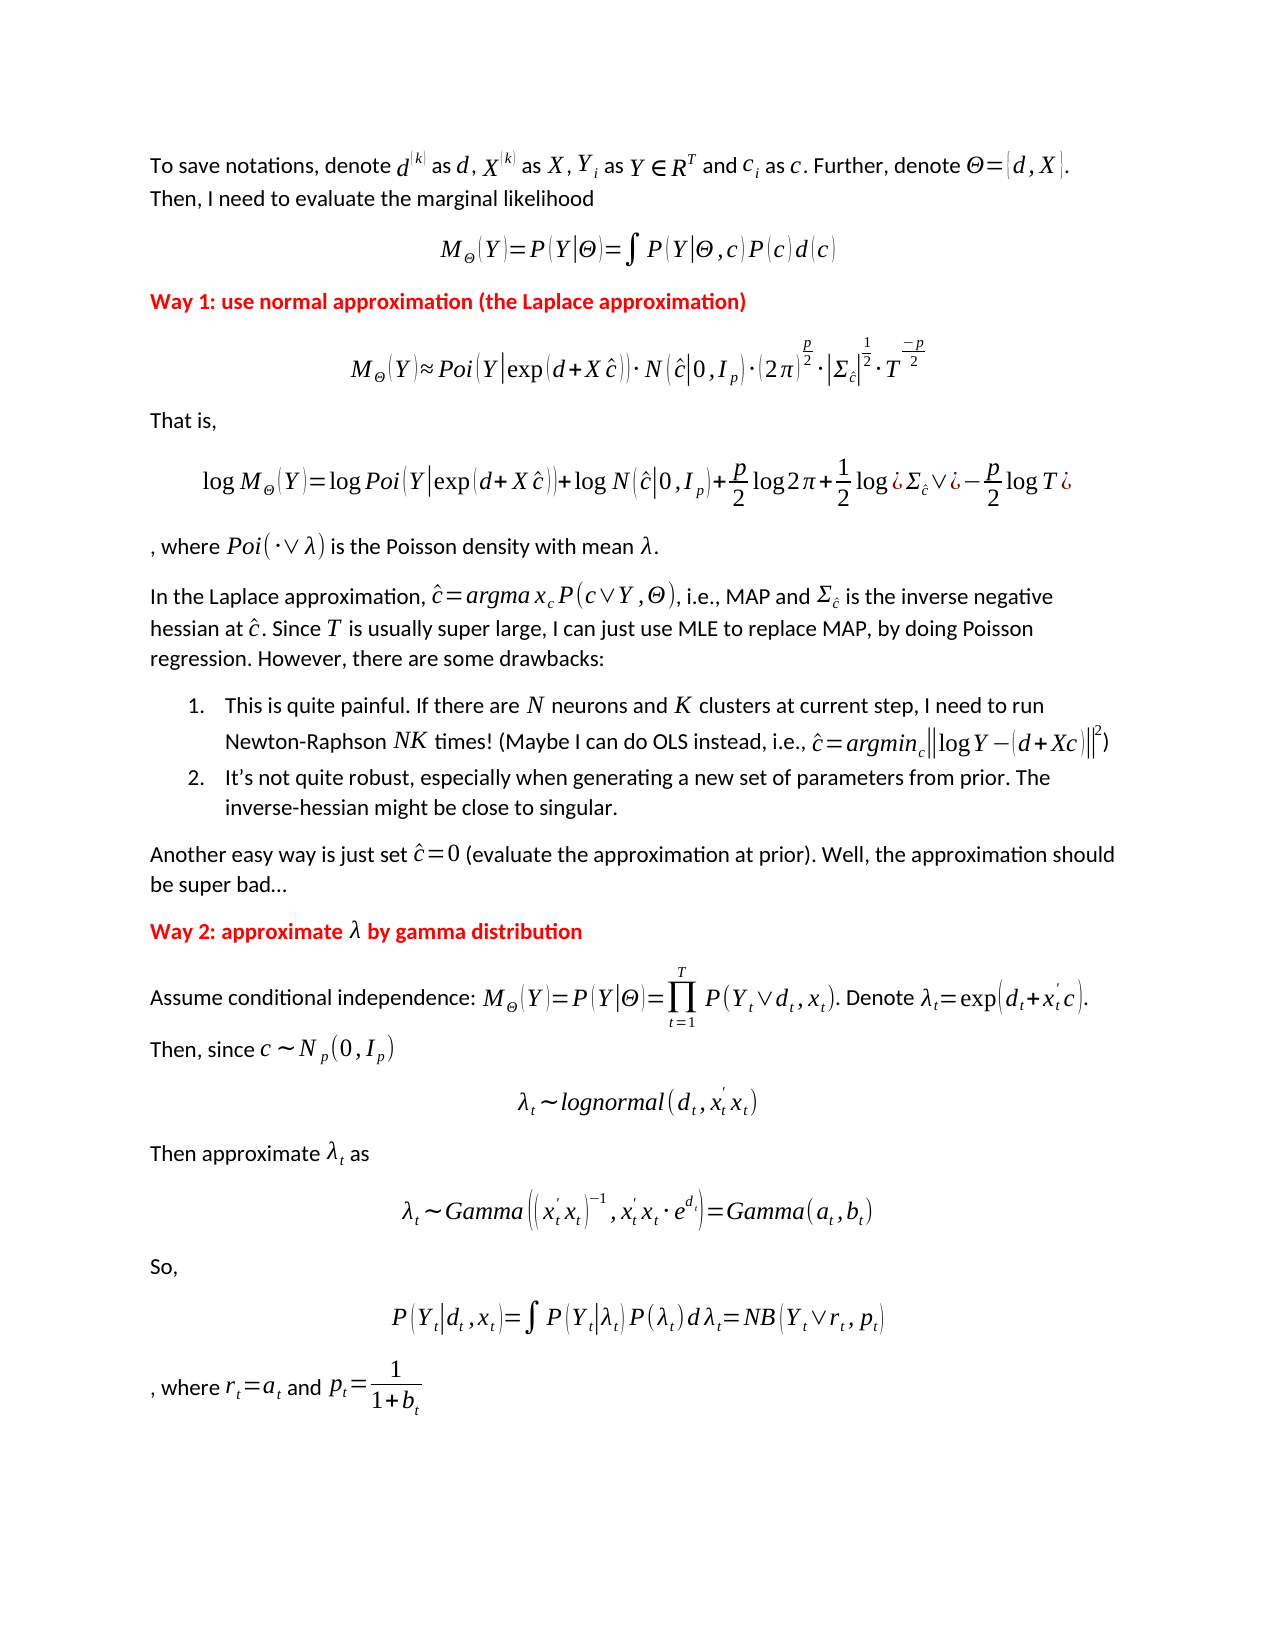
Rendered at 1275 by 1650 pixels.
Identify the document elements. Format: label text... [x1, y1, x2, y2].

text Then approximate as [150, 1138, 1125, 1169]
text , where is the Poisson density with mean . [150, 531, 1125, 561]
text Way 2: approximate by gamma distribution [150, 917, 1125, 945]
text Way 1: use normal approximation (the Laplace approximation) [150, 287, 1125, 315]
text To save notations, denote as , as , as and as . Further, denote . Then, I need to evaluate the marginal likelihood [150, 150, 1125, 212]
text , where and [150, 1356, 1125, 1418]
text In the Laplace approximation, , i.e., MAP and is the inverse negative hessian at . Since is usually super large, I can just use MLE to replace MAP, by doing Poisson regression. However, there are some drawbacks: [150, 580, 1125, 672]
list It’s not quite robust, especially when generating a new set of parameters from prior. The inverse-hessian might be close to singular. [187, 763, 1125, 821]
text So, [150, 1252, 1125, 1280]
list This is quite painful. If there are neurons and clusters at current step, I need to run Newton-Raphson times! (Maybe I can do OLS instead, i.e., ) [187, 691, 1125, 760]
text Another easy way is just set (evaluate the approximation at prior). Well, the approximation should be super bad… [150, 840, 1125, 898]
text Assume conditional independence: . Denote . Then, since [150, 964, 1125, 1065]
text That is, [150, 406, 1125, 434]
